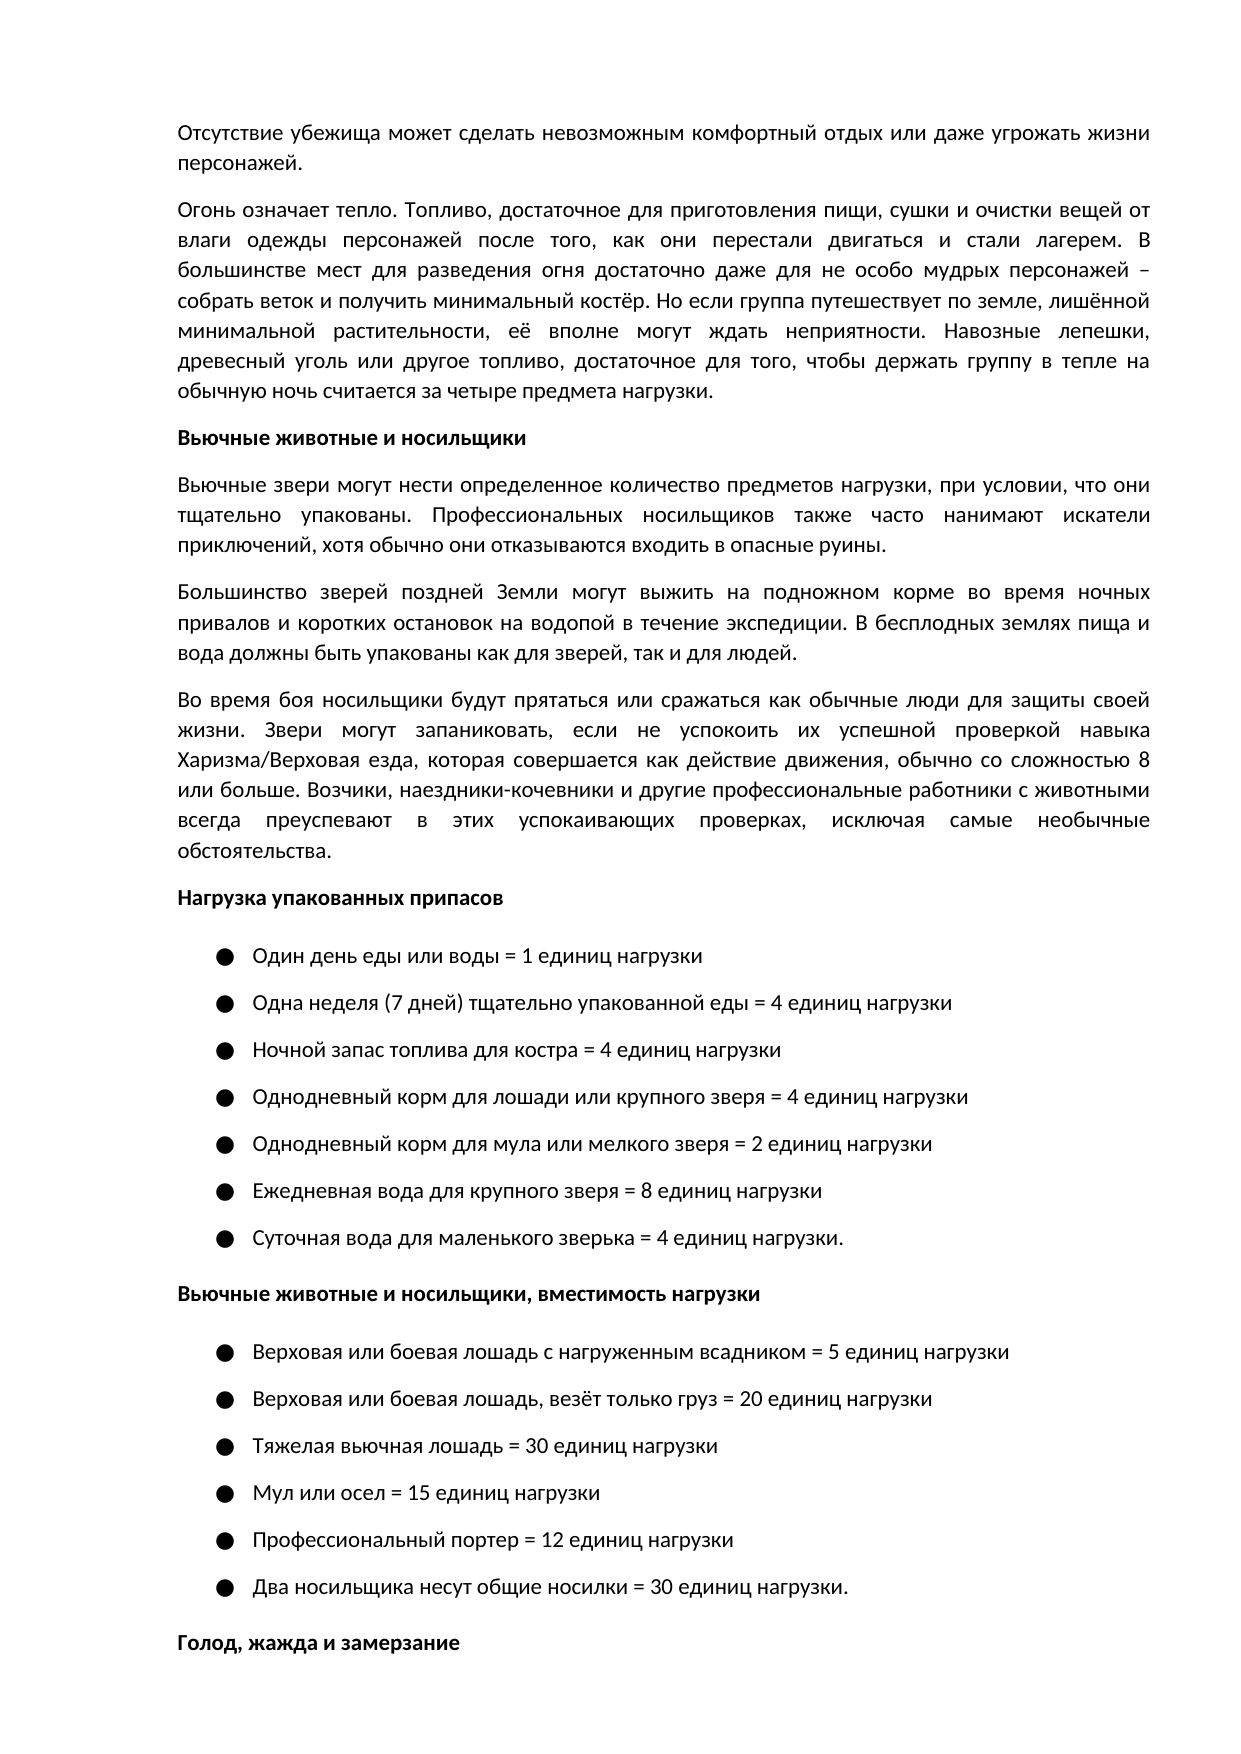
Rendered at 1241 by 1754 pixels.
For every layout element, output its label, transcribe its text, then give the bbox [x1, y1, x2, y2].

list Однодневный корм для мула или мелкого зверя = 2 единиц нагрузки [215, 1117, 1152, 1164]
text Вьючные животные и носильщики [177, 423, 1152, 451]
list Ночной запас топлива для костра = 4 единиц нагрузки [215, 1023, 1152, 1071]
text Нагрузка упакованных припасов [177, 883, 1152, 911]
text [177, 118, 1152, 176]
list Однодневный корм для лошади или крупного зверя = 4 единиц нагрузки [215, 1071, 1152, 1117]
text Во время боя носильщики будут прятаться или сражаться как обычные люди для защиты своей жизни. Звери могут запаниковать, если не успокоить их успешной проверкой навыка Харизма/Верховая езда, которая совершается как действие движения, обычно со сложностью 8 или больше. Возчики, наездники-кочевники и другие профессиональные работники с животными всегда преуспевают в этих успокаивающих проверках, исключая самые необычные обстоятельства. [177, 685, 1152, 864]
text Большинство зверей поздней Земли могут выжить на подножном корме во время ночных привалов и коротких остановок на водопой в течение экспедиции. В бесплодных землях пища и вода должны быть упакованы как для зверей, так и для людей. [177, 577, 1152, 666]
list Верховая или боевая лошадь с нагруженным всадником = 5 единиц нагрузки [215, 1326, 1152, 1373]
list Мул или осел = 15 единиц нагрузки [215, 1467, 1152, 1514]
text Вьючные звери могут нести определенное количество предметов нагрузки, при условии, что они тщательно упакованы. Профессиональных носильщиков также часто нанимают искатели приключений, хотя обычно они отказываются входить в опасные руины. [177, 470, 1152, 559]
text Вьючные животные и носильщики, вместимость нагрузки [177, 1279, 1152, 1307]
list Тяжелая вьючная лошадь = 30 единиц нагрузки [215, 1420, 1152, 1467]
list Верховая или боевая лошадь, везёт только груз = 20 единиц нагрузки [215, 1373, 1152, 1420]
list Профессиональный портер = 12 единиц нагрузки [215, 1514, 1152, 1561]
list Один день еды или воды = 1 единиц нагрузки [215, 929, 1152, 977]
list Суточная вода для маленького зверька = 4 единиц нагрузки. [215, 1211, 1152, 1258]
text Голод, жажда и замерзание [177, 1628, 1152, 1656]
list Два носильщика несут общие носилки = 30 единиц нагрузки. [215, 1561, 1152, 1608]
list Одна неделя (7 дней) тщательно упакованной еды = 4 единиц нагрузки [215, 977, 1152, 1023]
text Огонь означает тепло. Топливо, достаточное для приготовления пищи, сушки и очистки вещей от влаги одежды персонажей после того, как они перестали двигаться и стали лагерем. В большинстве мест для разведения огня достаточно даже для не особо мудрых персонажей – собрать веток и получить минимальный костёр. Но если группа путешествует по земле, лишённой минимальной растительности, её вполне могут ждать неприятности. Навозные лепешки, древесный уголь или другое топливо, достаточное для того, чтобы держать группу в тепле на обычную ночь считается за четыре предмета нагрузки. [177, 195, 1152, 404]
list Ежедневная вода для крупного зверя = 8 единиц нагрузки [215, 1164, 1152, 1211]
